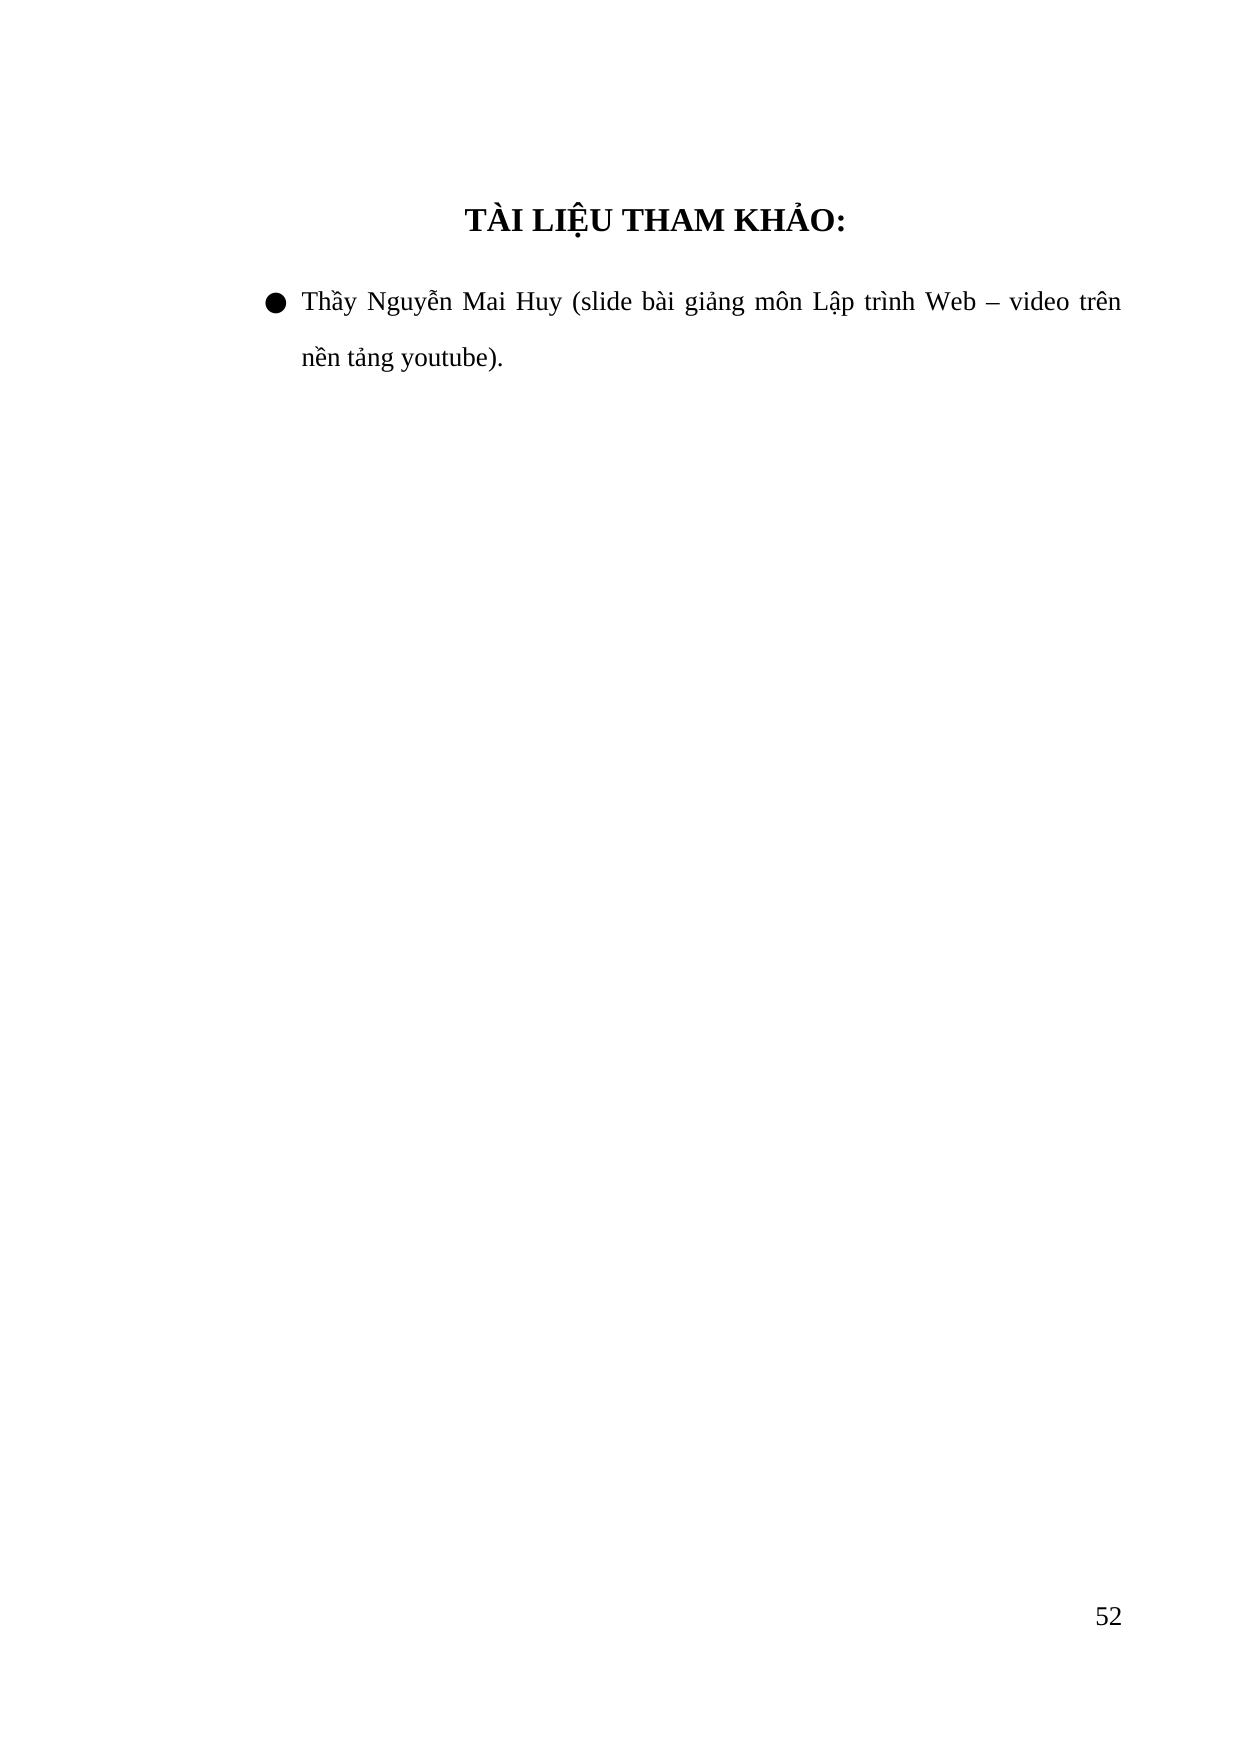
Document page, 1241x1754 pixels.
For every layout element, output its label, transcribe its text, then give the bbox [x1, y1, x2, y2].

subtitle TÀI LIỆU THAM KHẢO: [189, 200, 1122, 238]
list Thầy Nguyễn Mai Huy (slide bài giảng môn Lập trình Web – video trên nền tảng youtube). [264, 270, 1122, 372]
